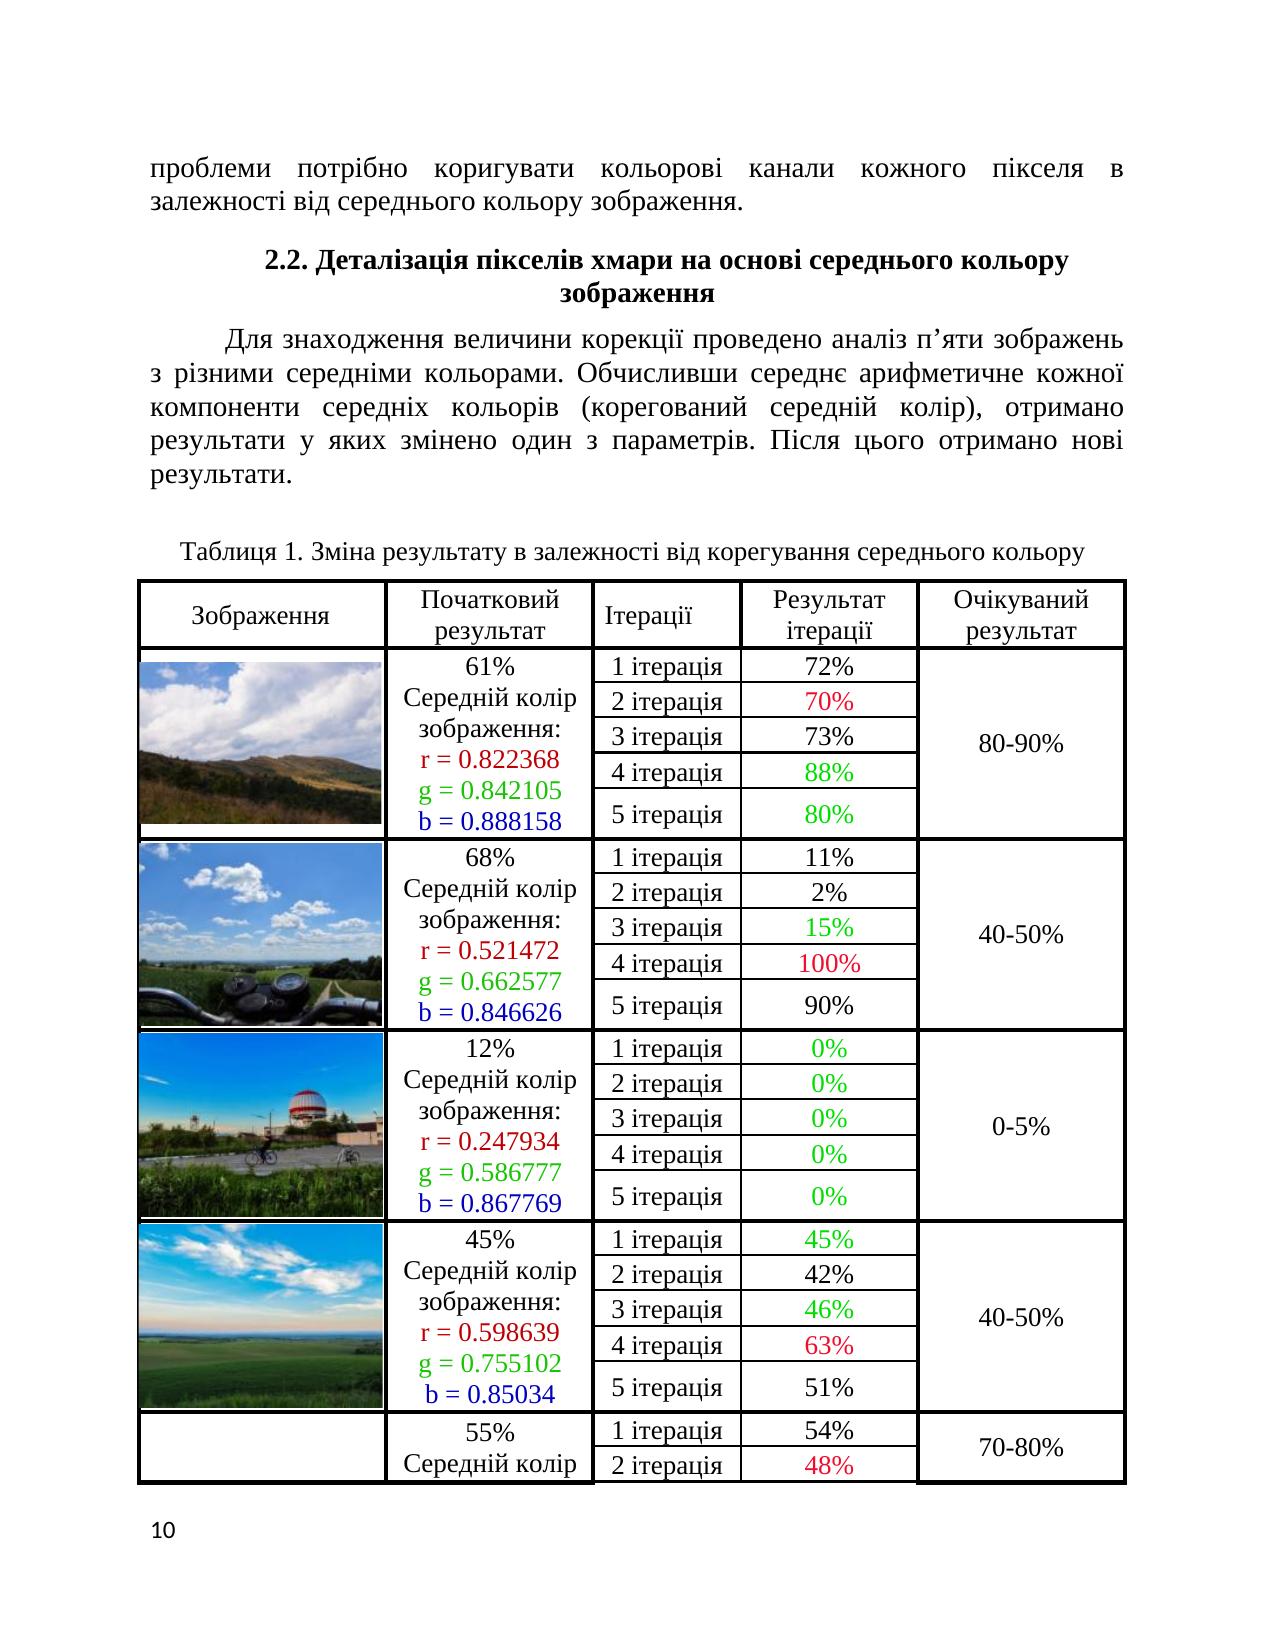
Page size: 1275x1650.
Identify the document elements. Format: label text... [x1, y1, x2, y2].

table_cell 0% [742, 1032, 916, 1063]
table_cell 2 ітерація [595, 1447, 740, 1480]
table_cell [141, 1414, 384, 1480]
table_cell 1 ітерація [595, 650, 740, 681]
table_cell 1 ітерація [595, 1414, 740, 1445]
table_cell 90% [742, 980, 916, 1028]
table_cell 88% [742, 754, 916, 787]
table_cell 45% Середній колір зображення: r = 0.598639 g = 0.755102 b = 0.85034 [388, 1223, 591, 1410]
table_cell [141, 650, 384, 837]
table_cell 80% [742, 789, 916, 837]
text Таблиця 1. Зміна результату в залежності від корегування середнього кольору [179, 535, 1125, 567]
table_cell 3 ітерація [595, 909, 740, 942]
table_cell 45% [742, 1223, 916, 1254]
table_cell 0% [742, 1171, 916, 1219]
table_header Зображення [141, 583, 384, 646]
table_cell 73% [742, 718, 916, 751]
table_cell 3 ітерація [595, 1291, 740, 1324]
picture [139, 843, 382, 1026]
table_cell 48% [742, 1447, 916, 1480]
table_header Очікуваний результат [920, 583, 1123, 646]
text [150, 150, 1125, 217]
table_cell 5 ітерація [595, 1362, 740, 1410]
picture [138, 1033, 383, 1090]
table_cell 3 ітерація [595, 1100, 740, 1133]
table_cell 42% [742, 1256, 916, 1289]
table_cell 63% [742, 1327, 916, 1360]
table_cell 1 ітерація [595, 1223, 740, 1254]
table_header Результат ітерації [743, 583, 916, 646]
picture [139, 662, 382, 824]
table_cell 5 ітерація [595, 789, 740, 837]
table_cell 70-80% [920, 1414, 1123, 1480]
table_cell 40-50% [920, 841, 1123, 1028]
table_cell 4 ітерація [595, 754, 740, 787]
table_cell 55% Середній колір зображення: r = 0.623762 g = 0.69802 b = 0.80198 [388, 1414, 591, 1480]
table_cell 68% Середній колір зображення: r = 0.521472 g = 0.662577 b = 0.846626 [388, 841, 591, 1028]
picture [138, 1224, 383, 1408]
table_cell 12% Середній колір зображення: r = 0.247934 g = 0.586777 b = 0.867769 [388, 1032, 591, 1219]
table_cell 5 ітерація [595, 1171, 740, 1219]
table_cell 4 ітерація [595, 1327, 740, 1360]
table_cell 0% [742, 1100, 916, 1133]
text Для знаходження величини корекції проведено аналіз п’яти зображень з різними середніми кольорами. Обчисливши середнє арифметичне кожної компоненти середніх кольорів (корегований середній колір), отримано результати у яких змінено один з параметрів. Після цього отримано нові результати. [150, 322, 1125, 489]
table_cell 46% [742, 1291, 916, 1324]
table_cell 2 ітерація [595, 1065, 740, 1098]
table_cell 0-5% [920, 1032, 1123, 1219]
table_header Початковий результат [388, 583, 591, 646]
table_header Ітерації [595, 583, 739, 646]
table_cell 51% [742, 1362, 916, 1410]
table_cell 4 ітерація [595, 1136, 740, 1169]
table_cell 0% [742, 1065, 916, 1098]
table_cell 2 ітерація [595, 1256, 740, 1289]
table_cell 70% [742, 683, 916, 716]
table_cell 2 ітерація [595, 874, 740, 907]
picture [138, 1085, 383, 1217]
table_cell 80-90% [920, 650, 1123, 837]
table_cell 15% [742, 909, 916, 942]
table_cell 0% [742, 1136, 916, 1169]
table_cell 2% [742, 874, 916, 907]
table_cell 4 ітерація [595, 945, 740, 978]
table_cell 72% [742, 650, 916, 681]
subtitle 2.2. Деталізація пікселів хмари на основі середнього кольору зображення [150, 242, 1125, 309]
table_cell 40-50% [920, 1223, 1123, 1410]
table_cell 54% [742, 1414, 916, 1445]
picture [289, 1224, 344, 1229]
table_cell 1 ітерація [595, 841, 740, 872]
table_cell 11% [742, 841, 916, 872]
table_cell 61% Середній колір зображення: r = 0.822368 g = 0.842105 b = 0.888158 [388, 650, 591, 837]
table_cell 1 ітерація [595, 1032, 740, 1063]
table_cell 100% [742, 945, 916, 978]
table_cell 3 ітерація [595, 718, 740, 751]
table_cell 2 ітерація [595, 683, 740, 716]
table_cell 5 ітерація [595, 980, 740, 1028]
